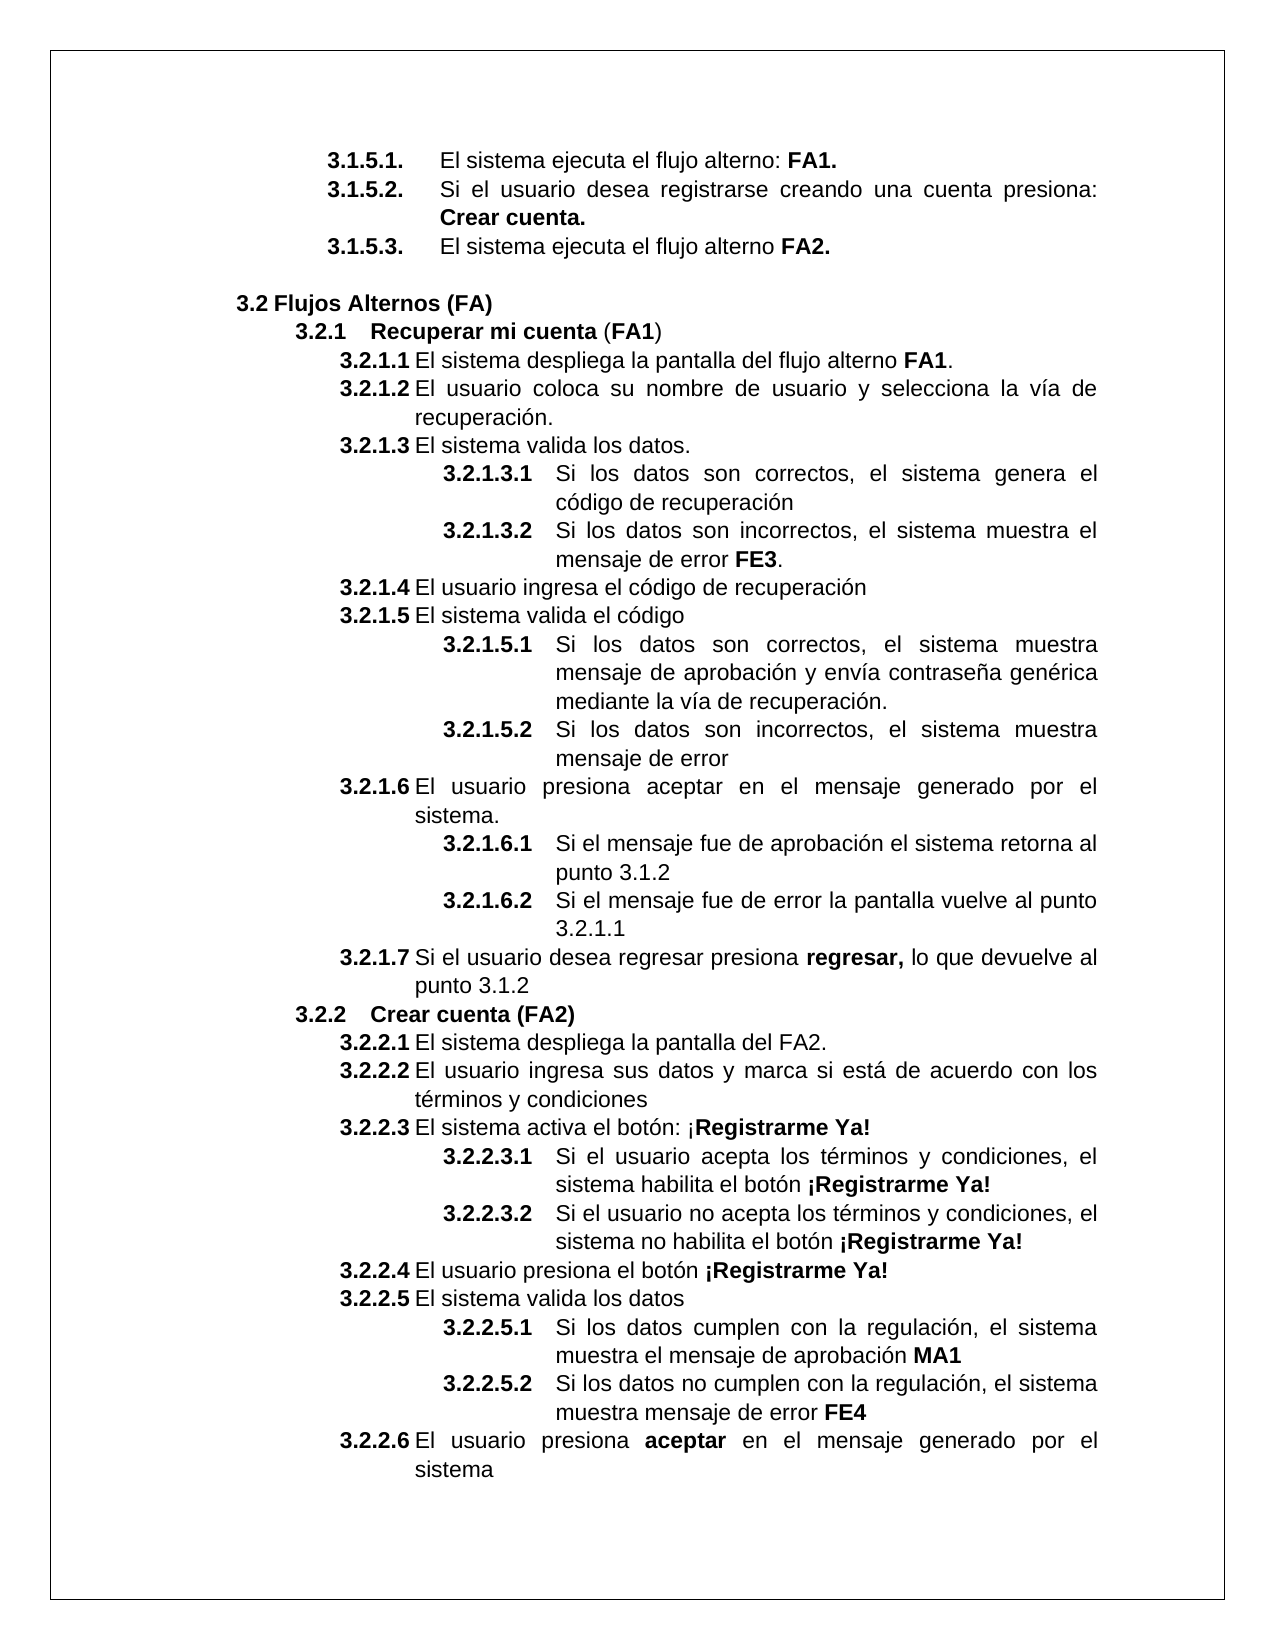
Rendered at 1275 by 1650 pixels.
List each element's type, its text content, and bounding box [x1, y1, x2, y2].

list El usuario coloca su nombre de usuario y selecciona la vía de recuperación. [339, 375, 1098, 430]
list Si los datos son incorrectos, el sistema muestra el mensaje de error FE3. [443, 517, 1098, 572]
list Si el mensaje fue de aprobación el sistema retorna al punto 3.1.2 [443, 830, 1098, 885]
list Si los datos son correctos, el sistema genera el código de recuperación [443, 460, 1098, 515]
list El usuario ingresa el código de recuperación [339, 574, 1098, 600]
list El sistema activa el botón: ¡Registrarme Ya! [339, 1114, 1098, 1141]
list El usuario presiona aceptar en el mensaje generado por el sistema. [339, 773, 1098, 828]
list El usuario presiona el botón ¡Registrarme Ya! [339, 1257, 1098, 1283]
list Si el usuario acepta los términos y condiciones, el sistema habilita el botón ¡Registrarme Ya! [443, 1143, 1098, 1198]
list El usuario presiona aceptar en el mensaje generado por el sistema [339, 1427, 1098, 1482]
list Si el usuario desea regresar presiona regresar, lo que devuelve al punto 3.1.2 [339, 944, 1098, 998]
list Si el mensaje fue de error la pantalla vuelve al punto 3.2.1.1 [443, 887, 1098, 942]
list El sistema ejecuta el flujo alterno: FA1. [327, 147, 1098, 174]
list Si los datos no cumplen con la regulación, el sistema muestra mensaje de error FE4 [443, 1370, 1098, 1425]
list Crear cuenta (FA2) [295, 1001, 1098, 1027]
list El sistema valida los datos. [339, 432, 1098, 458]
list Si el usuario no acepta los términos y condiciones, el sistema no habilita el botón ¡Registrarme Ya! [443, 1200, 1098, 1254]
list Si los datos son incorrectos, el sistema muestra mensaje de error [443, 716, 1098, 771]
list Flujos Alternos (FA) [236, 290, 1098, 316]
list El sistema ejecuta el flujo alterno FA2. [327, 233, 1098, 259]
list Si los datos son correctos, el sistema muestra mensaje de aprobación y envía contraseña genérica mediante la vía de recuperación. [443, 631, 1098, 714]
list Si el usuario desea registrarse creando una cuenta presiona: Crear cuenta. [327, 176, 1098, 231]
list Si los datos cumplen con la regulación, el sistema muestra el mensaje de aprobación MA1 [443, 1313, 1098, 1368]
list El usuario ingresa sus datos y marca si está de acuerdo con los términos y condiciones [339, 1057, 1098, 1112]
list El sistema valida el código [339, 602, 1098, 629]
list Recuperar mi cuenta (FA1) [295, 318, 1098, 344]
list El sistema despliega la pantalla del flujo alterno FA1. [339, 347, 1098, 373]
list El sistema valida los datos [339, 1285, 1098, 1311]
list El sistema despliega la pantalla del FA2. [339, 1029, 1098, 1055]
